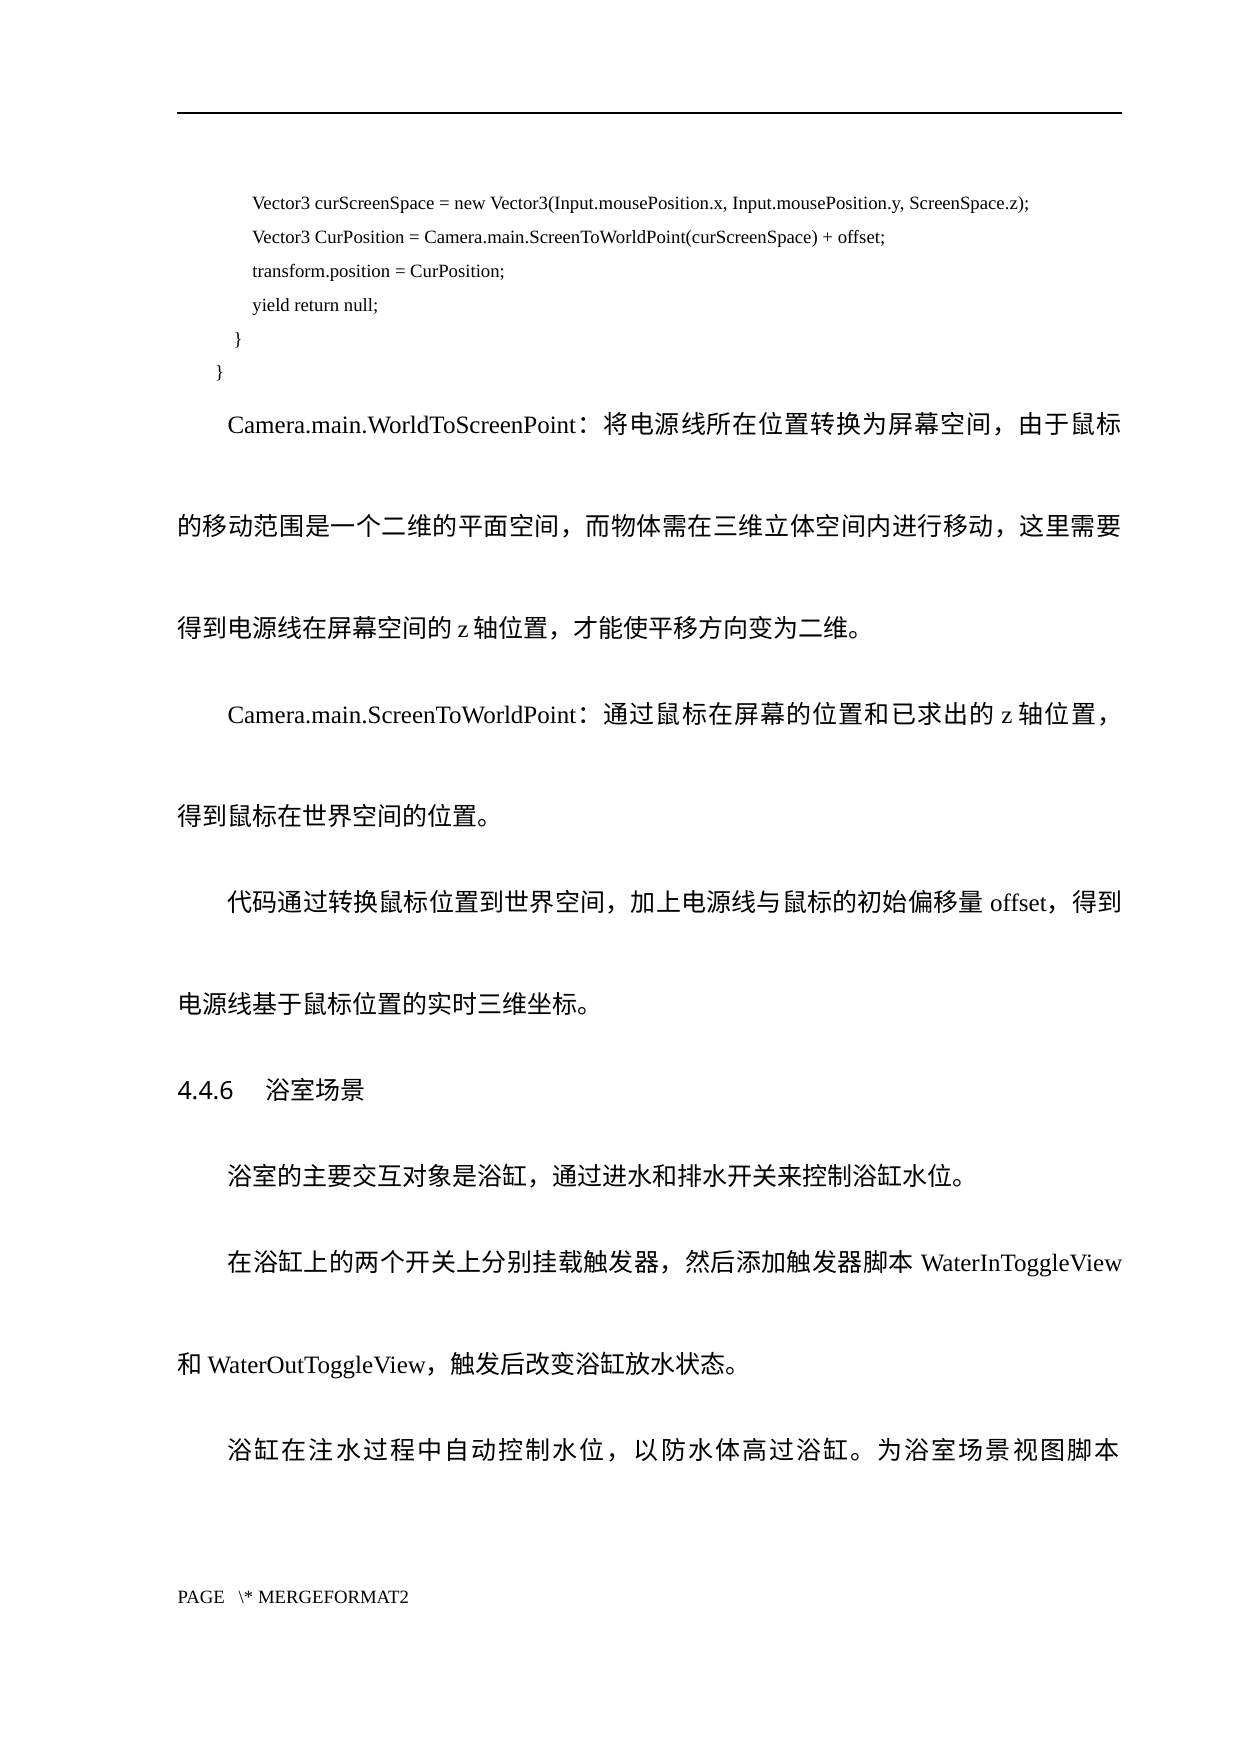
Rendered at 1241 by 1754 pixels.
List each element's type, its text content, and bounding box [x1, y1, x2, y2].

subtitle 浴室场景 [177, 1055, 1122, 1123]
text Camera.main.WorldToScreenPoint：将电源线所在位置转换为屏幕空间，由于鼠标的移动范围是一个二维的平面空间，而物体需在三维立体空间内进行移动，这里需要得到电源线在屏幕空间的z轴位置，才能使平移方向变为二维。 [177, 389, 1122, 661]
text transform.position = CurPosition; [177, 253, 1122, 287]
text 代码通过转换鼠标位置到世界空间，加上电源线与鼠标的初始偏移量offset，得到电源线基于鼠标位置的实时三维坐标。 [177, 867, 1122, 1037]
text yield return null; [177, 287, 1122, 321]
text } [177, 321, 1122, 355]
text Vector3 CurPosition = Camera.main.ScreenToWorldPoint(curScreenSpace) + offset; [177, 219, 1122, 253]
text Camera.main.ScreenToWorldPoint：通过鼠标在屏幕的位置和已求出的z轴位置，得到鼠标在世界空间的位置。 [177, 679, 1122, 849]
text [177, 1415, 1122, 1483]
text Vector3 curScreenSpace = new Vector3(Input.mousePosition.x, Input.mousePosition.y, ScreenSpace.z); [177, 185, 1122, 219]
text 在浴缸上的两个开关上分别挂载触发器，然后添加触发器脚本WaterInToggleView和WaterOutToggleView，触发后改变浴缸放水状态。 [177, 1227, 1122, 1397]
text } [177, 355, 1122, 389]
text 浴室的主要交互对象是浴缸，通过进水和排水开关来控制浴缸水位。 [227, 1141, 1122, 1209]
